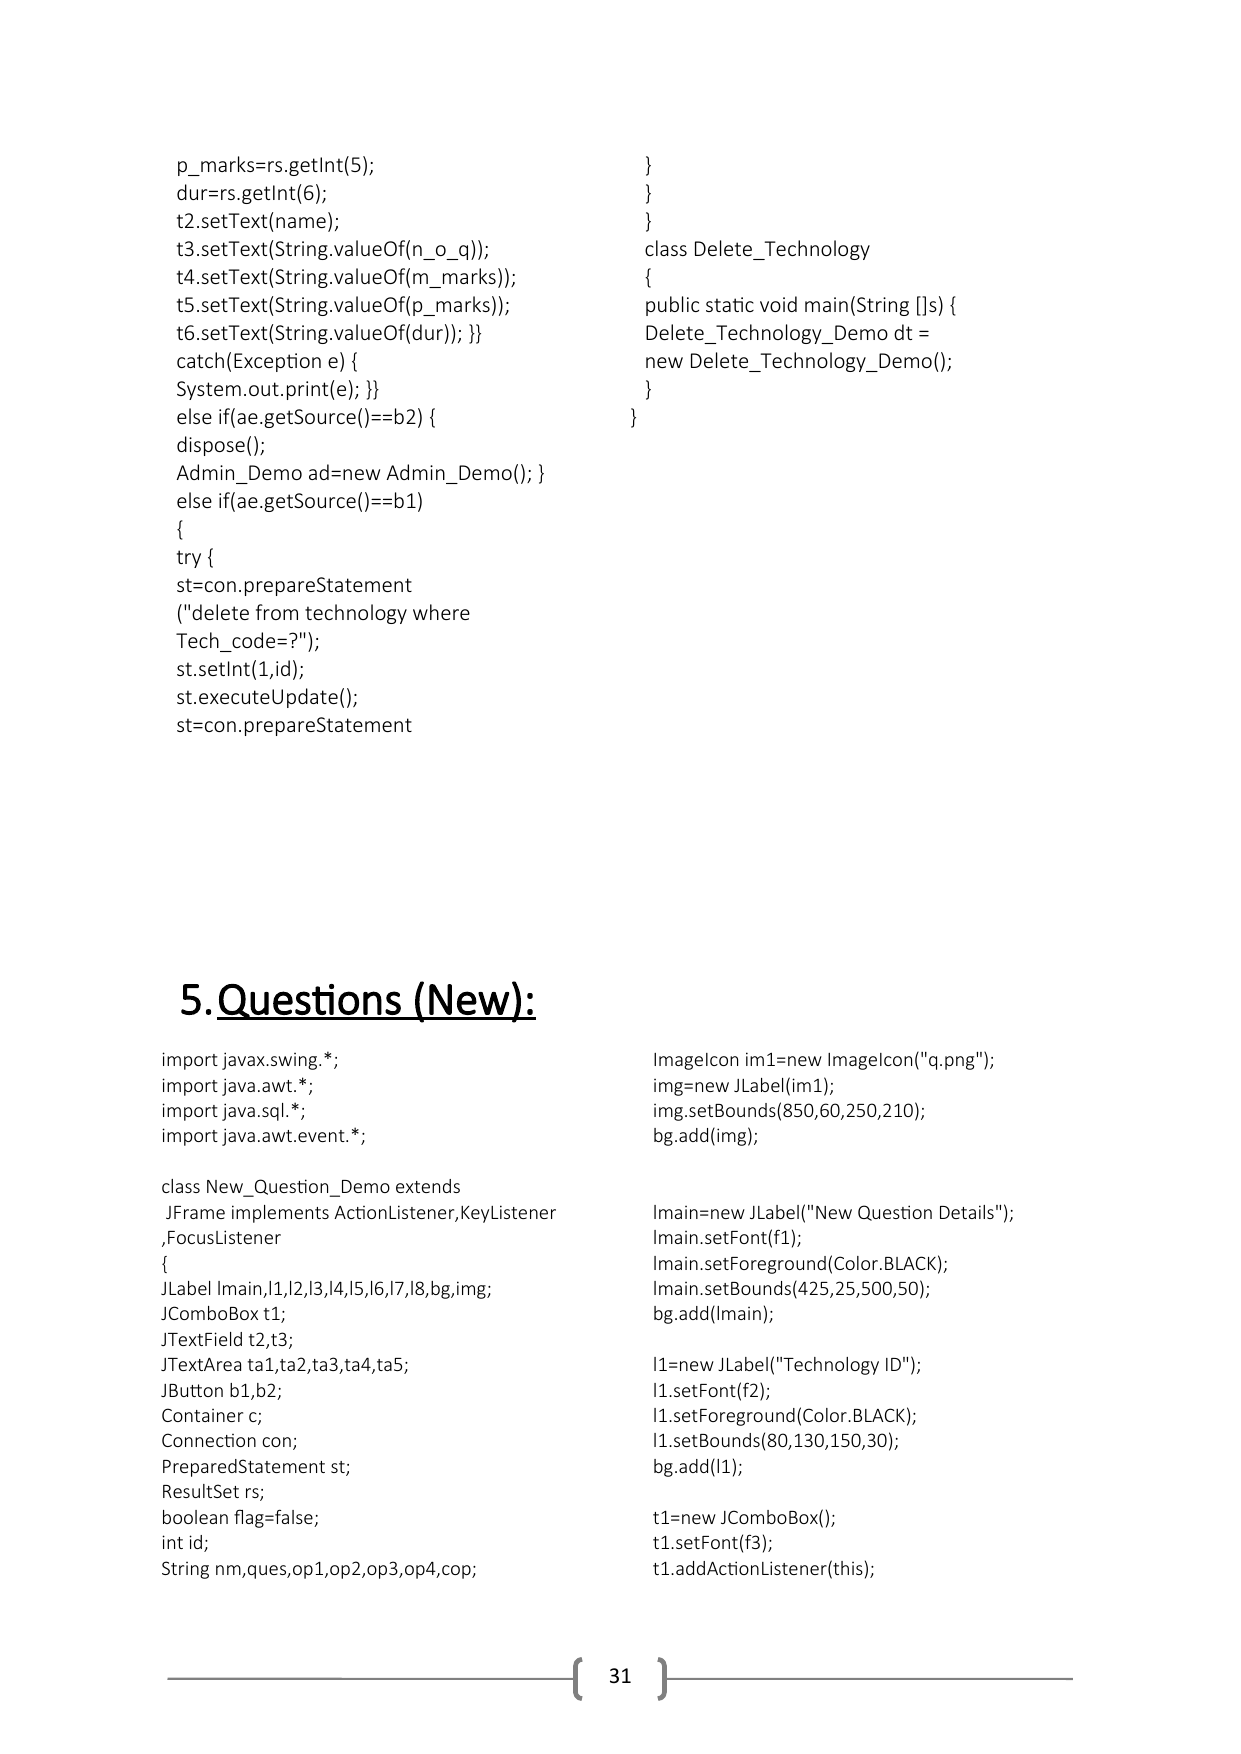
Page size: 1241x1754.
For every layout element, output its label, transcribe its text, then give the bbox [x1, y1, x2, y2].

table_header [150, 1046, 641, 1604]
list Questions (New): [179, 969, 1090, 1025]
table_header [641, 1046, 1101, 1604]
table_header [618, 150, 1090, 738]
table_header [150, 150, 618, 738]
